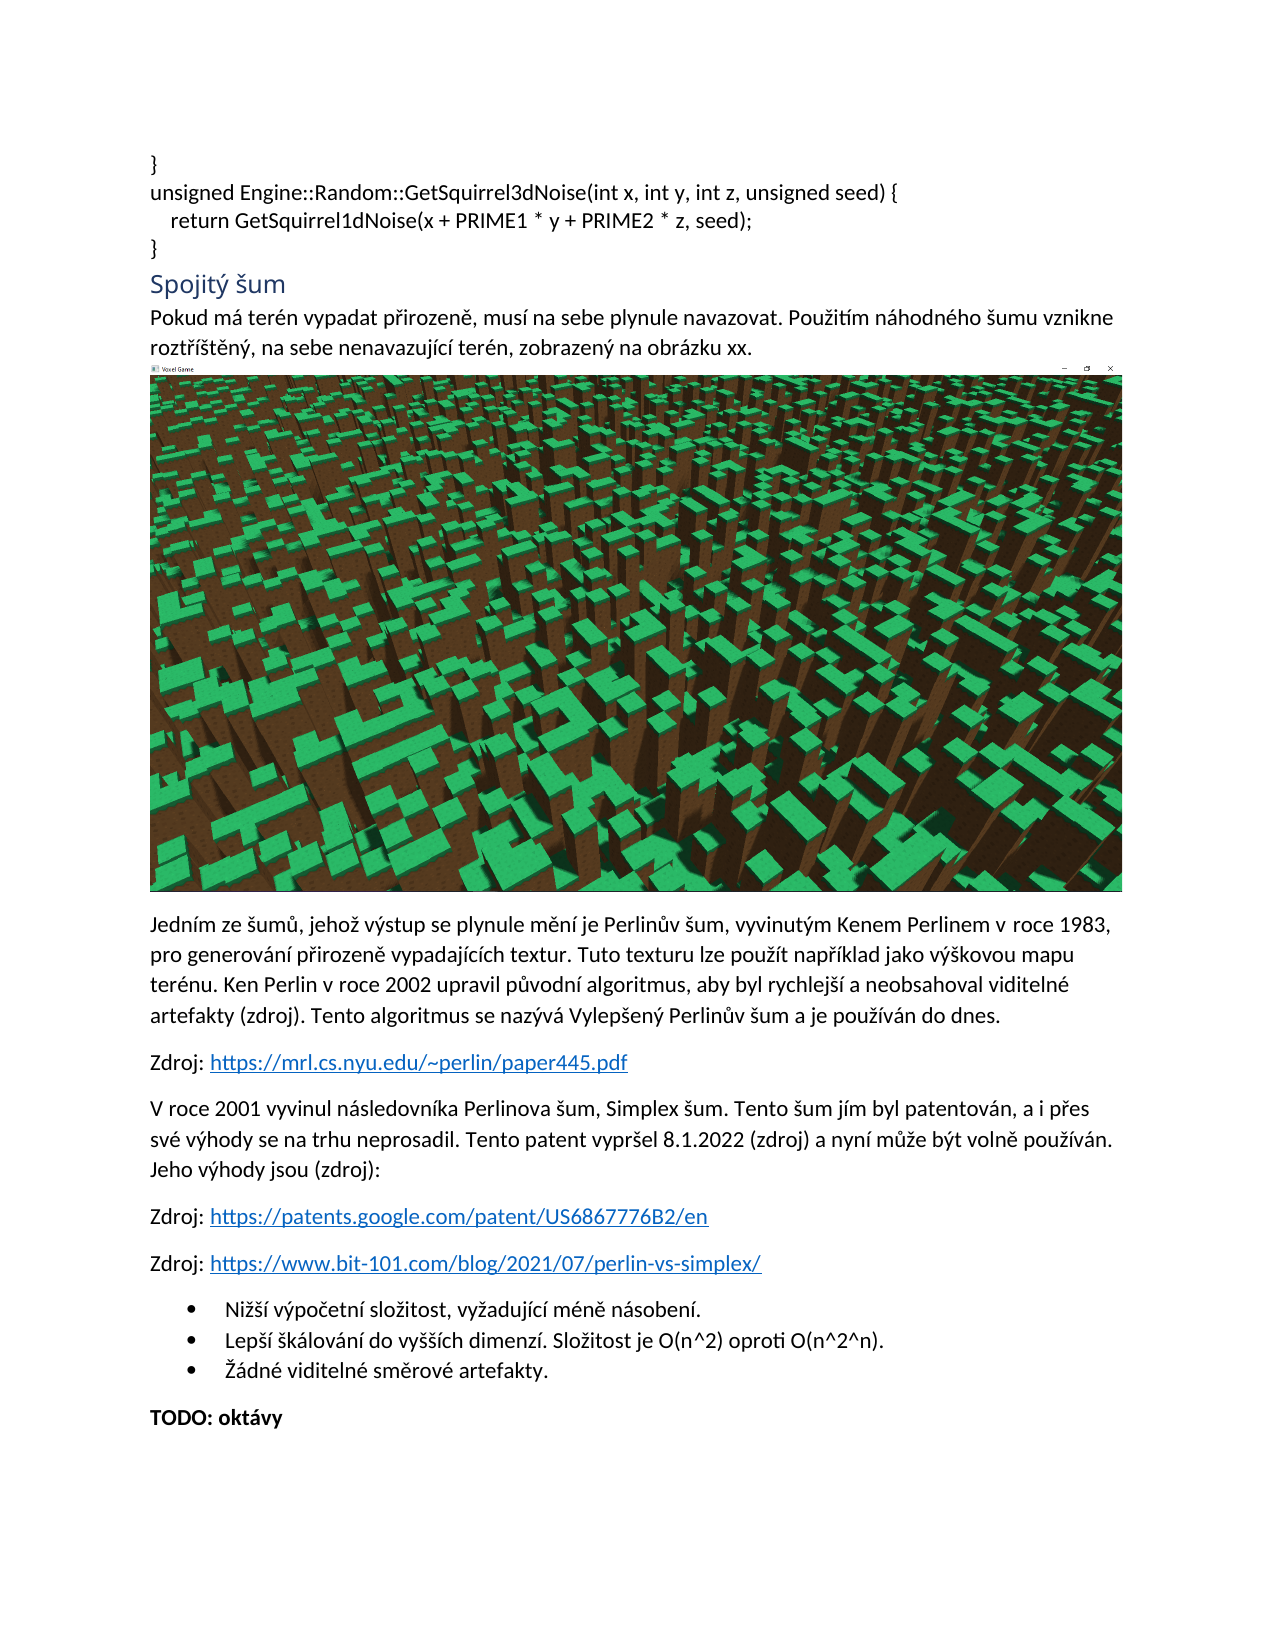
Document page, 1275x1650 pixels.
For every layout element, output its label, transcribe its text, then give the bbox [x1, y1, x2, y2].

list Žádné viditelné směrové artefakty. [187, 1356, 1125, 1384]
text Zdroj: https://mrl.cs.nyu.edu/~perlin/paper445.pdf [150, 1048, 1125, 1076]
text Jedním ze šumů, jehož výstup se plynule mění je Perlinův šum, vyvinutým Kenem Perlinem v roce 1983, pro generování přirozeně vypadajících textur. Tuto texturu lze použít například jako výškovou mapu terénu. Ken Perlin v roce 2002 upravil původní algoritmus, aby byl rychlejší a neobsahoval viditelné artefakty (zdroj). Tento algoritmus se nazývá Vylepšený Perlinův šum a je používán do dnes. [150, 910, 1125, 1029]
text return GetSquirrel1dNoise(x + PRIME1 * y + PRIME2 * z, seed); [150, 206, 1125, 234]
subtitle Spojitý šum [150, 266, 1125, 300]
text Zdroj: https://www.bit-101.com/blog/2021/07/perlin-vs-simplex/ [150, 1249, 1125, 1277]
text Zdroj: https://patents.google.com/patent/US6867776B2/en [150, 1202, 1125, 1230]
list Lepší škálování do vyšších dimenzí. Složitost je O(n^2) oproti O(n^2^n). [187, 1326, 1125, 1354]
text V roce 2001 vyvinul následovníka Perlinova šum, Simplex šum. Tento šum jím byl patentován, a i přes své výhody se na trhu neprosadil. Tento patent vypršel 8.1.2022 (zdroj) a nyní může být volně používán. Jeho výhody jsou (zdroj): [150, 1094, 1125, 1183]
picture [150, 363, 1123, 892]
text unsigned Engine::Random::GetSquirrel3dNoise(int x, int y, int z, unsigned seed) { [150, 178, 1125, 206]
text TODO: oktávy [150, 1403, 1125, 1431]
list Nižší výpočetní složitost, vyžadující méně násobení. [187, 1296, 1125, 1323]
text } [150, 150, 1125, 178]
text } [150, 234, 1125, 262]
